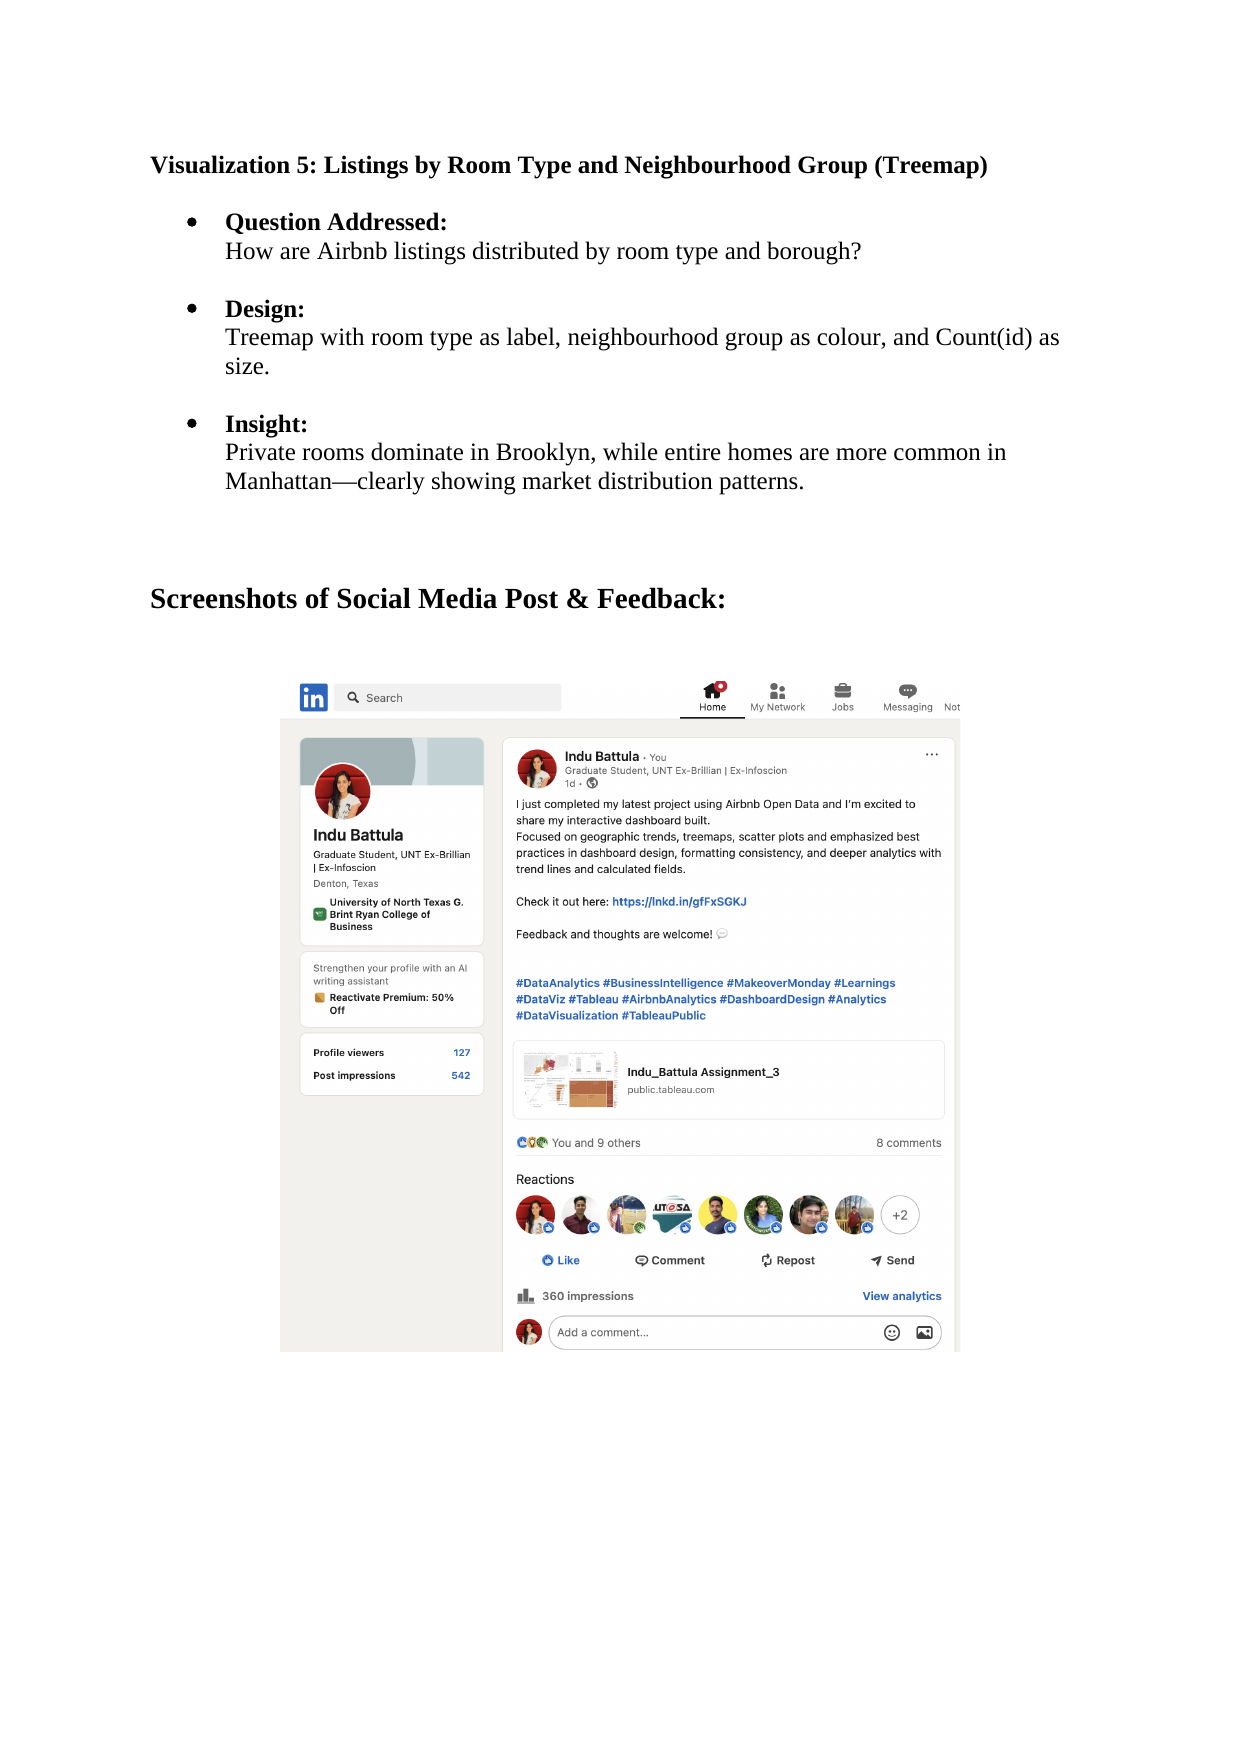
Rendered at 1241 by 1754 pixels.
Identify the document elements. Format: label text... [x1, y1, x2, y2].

text Visualization 5: Listings by Room Type and Neighbourhood Group (Treemap) [150, 150, 1090, 179]
list Question Addressed: How are Airbnb listings distributed by room type and borough? [187, 207, 1090, 294]
picture [280, 681, 961, 1352]
text Screenshots of Social Media Post & Feedback: [150, 581, 1090, 615]
list Design: Treemap with room type as label, neighbourhood group as colour, and Count(id) as size. [187, 294, 1090, 409]
list Insight: Private rooms dominate in Brooklyn, while entire homes are more common in Manhattan—clearly showing market distribution patterns. [187, 409, 1090, 495]
